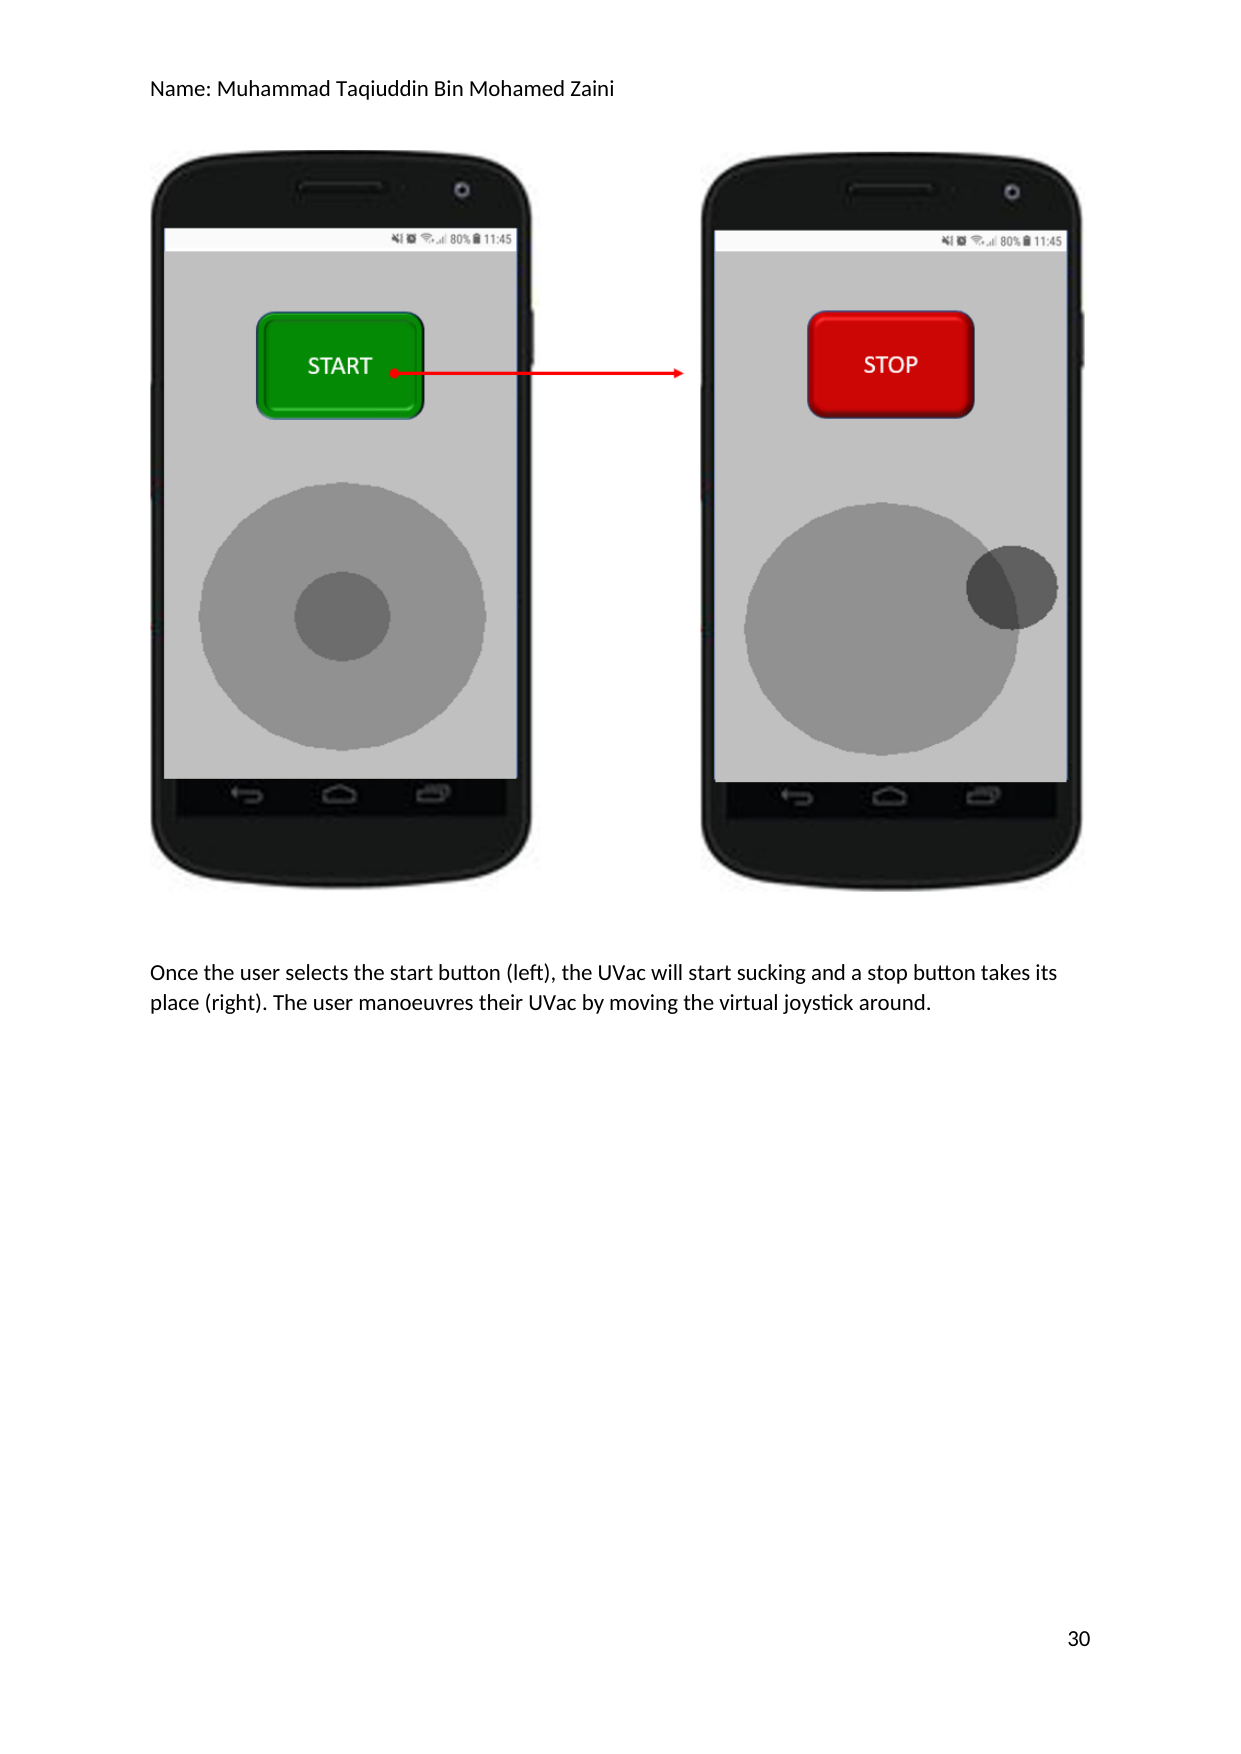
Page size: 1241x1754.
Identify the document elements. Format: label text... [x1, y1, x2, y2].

picture [150, 150, 1085, 892]
text Once the user selects the start button (left), the UVac will start sucking and a stop button takes its place (right). The user manoeuvres their UVac by moving the virtual joystick around. [150, 958, 1090, 1016]
